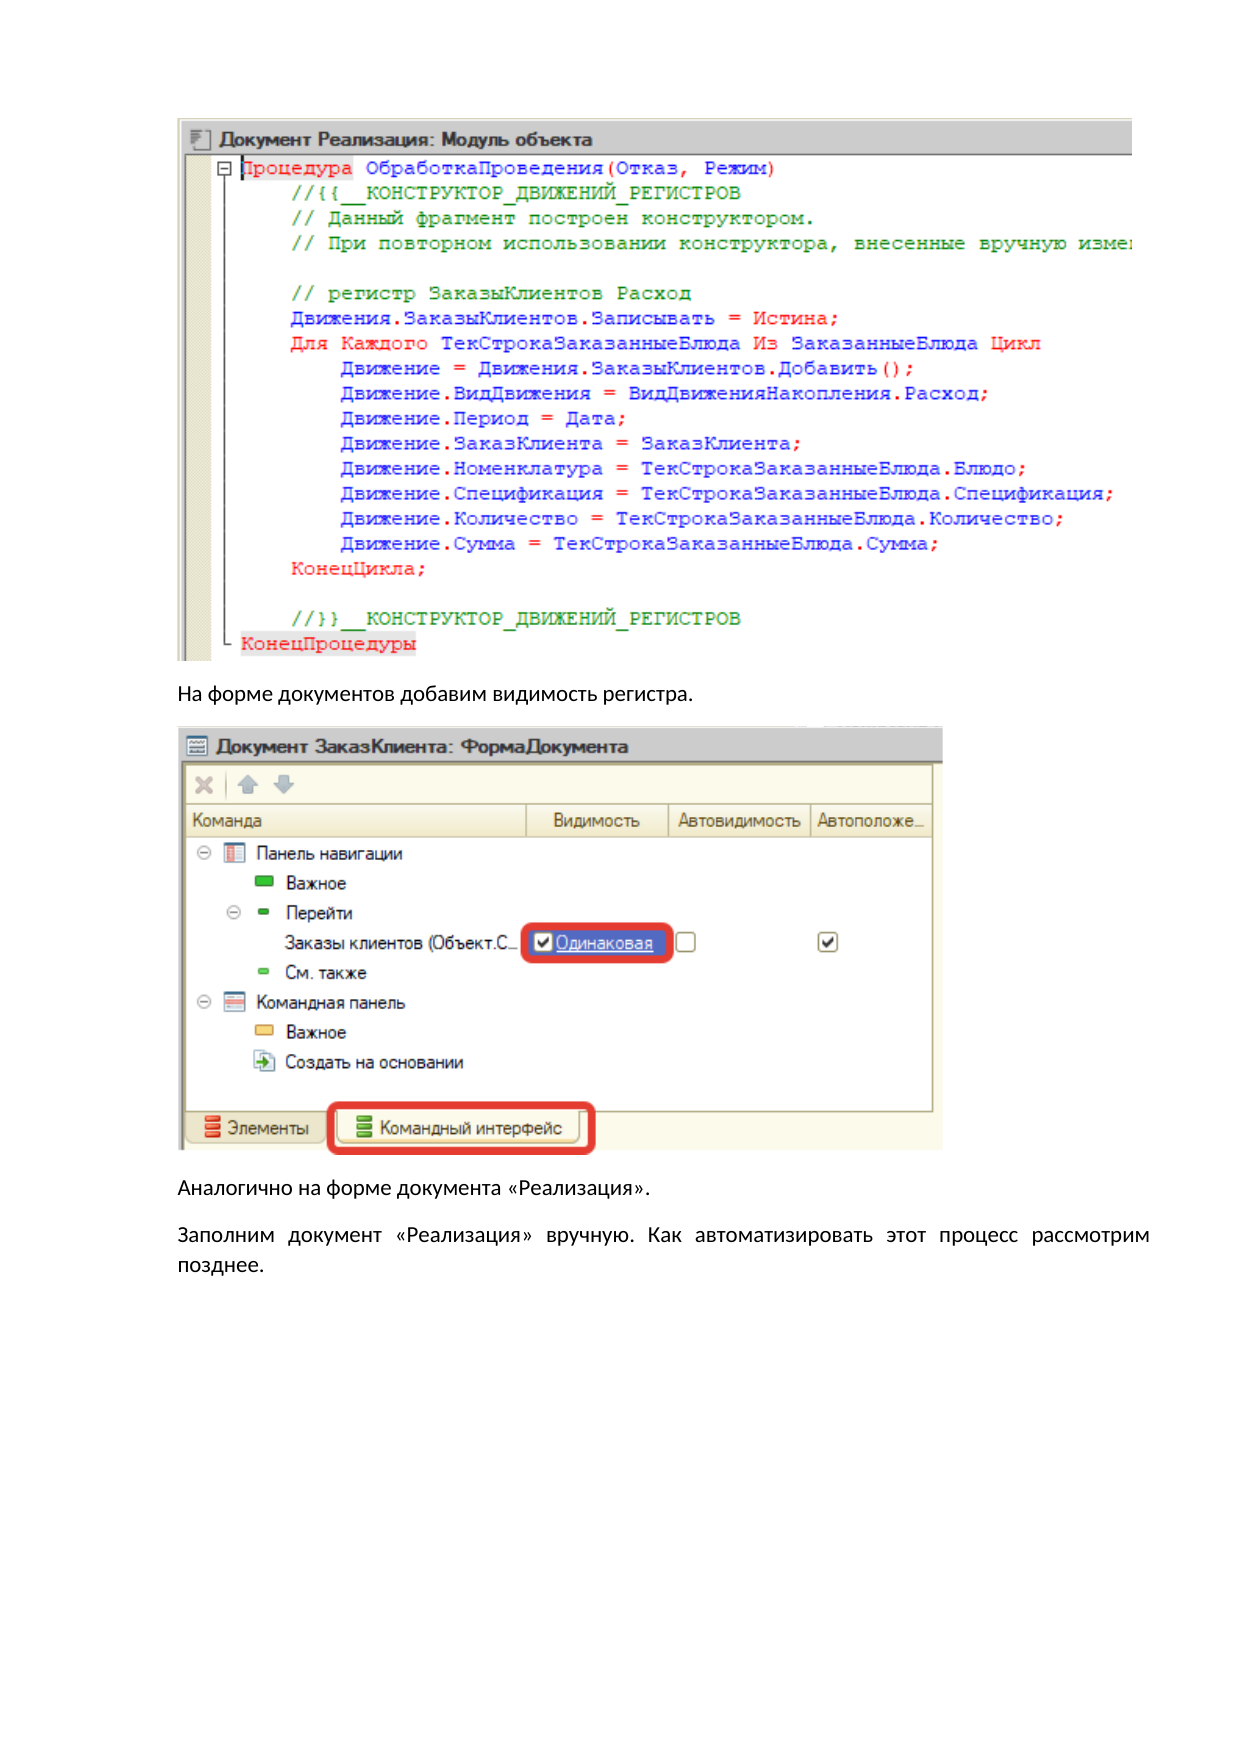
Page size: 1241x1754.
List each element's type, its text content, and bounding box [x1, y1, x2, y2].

picture [177, 726, 943, 1155]
text На форме документов добавим видимость регистра. [177, 679, 1152, 707]
text Аналогично на форме документа «Реализация». [177, 1173, 1152, 1201]
picture [177, 118, 1132, 661]
text Заполним документ «Реализация» вручную. Как автоматизировать этот процесс рассмотрим позднее. [177, 1220, 1152, 1278]
